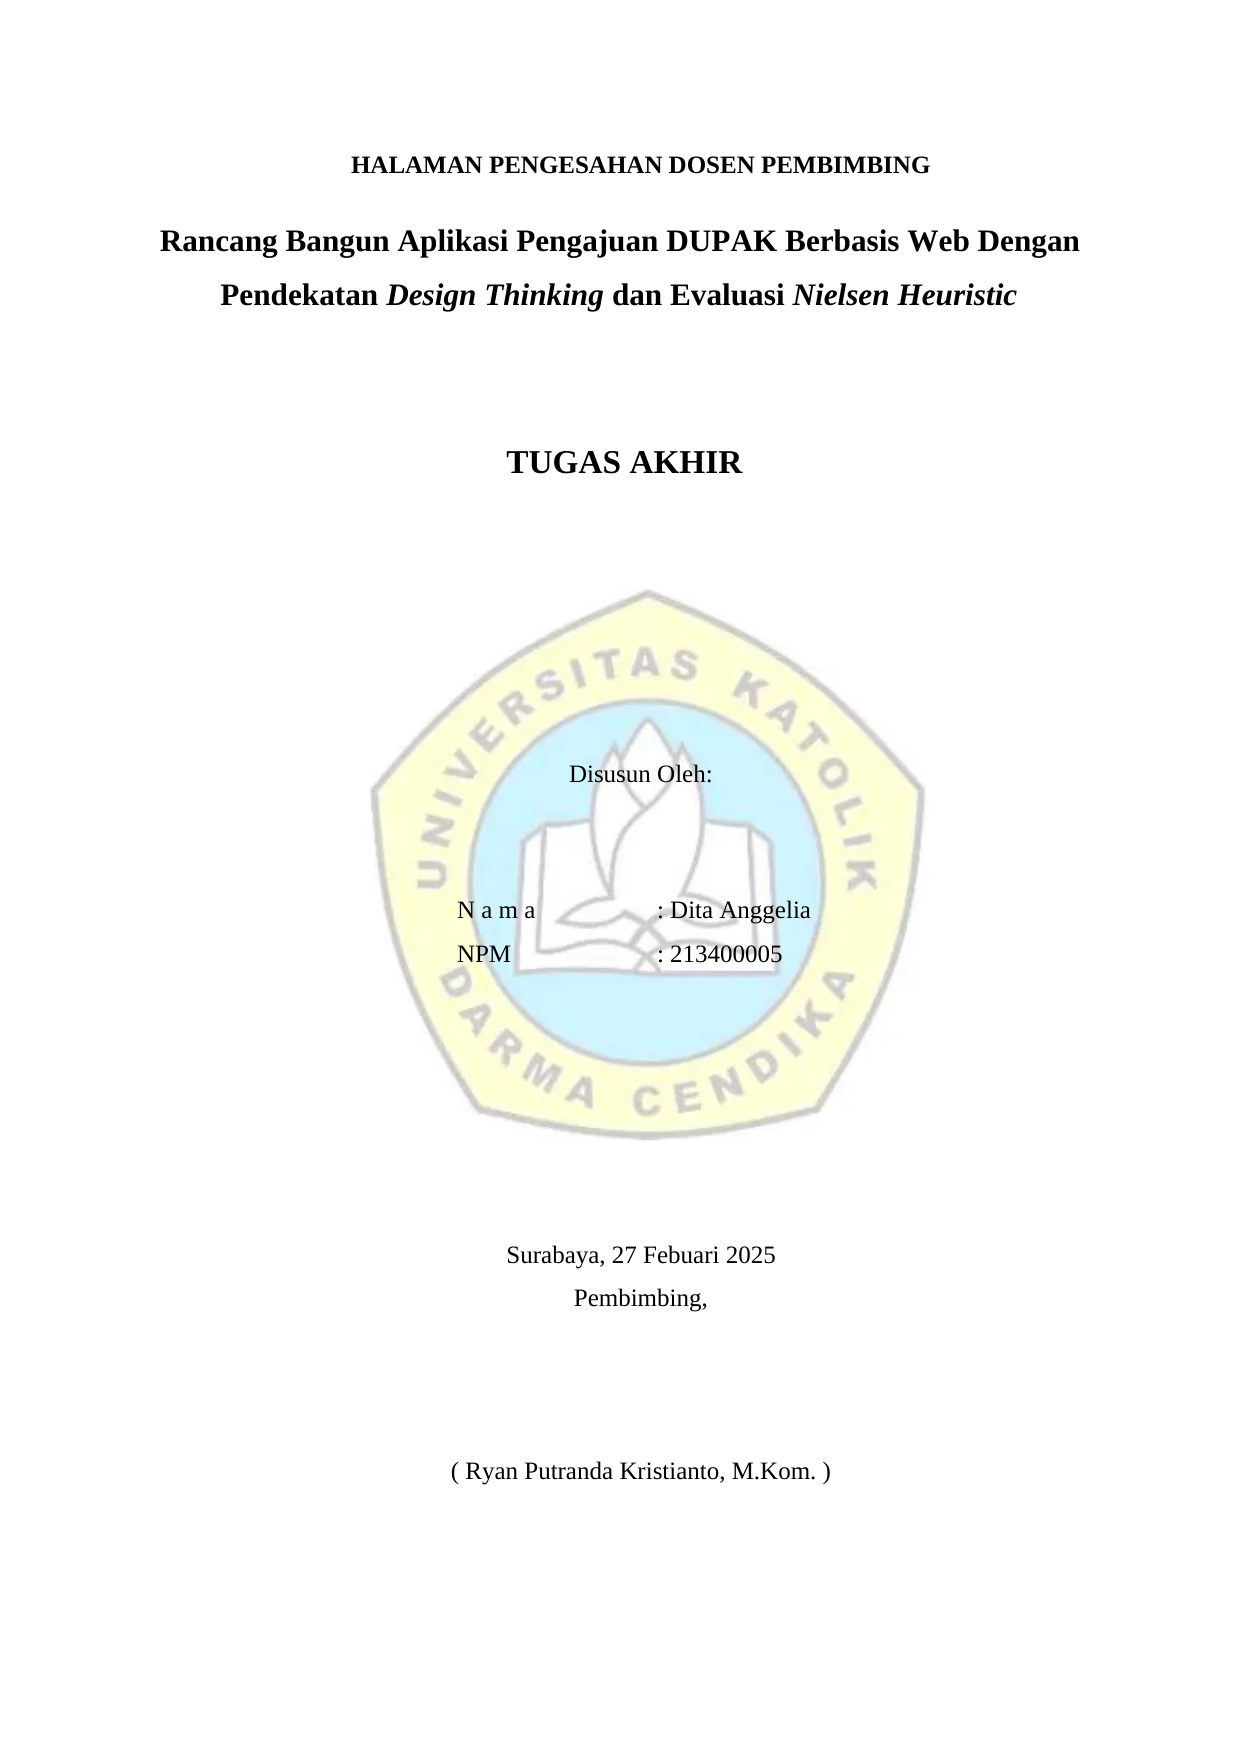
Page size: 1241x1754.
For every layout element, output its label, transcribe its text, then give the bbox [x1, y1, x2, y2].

text Pembimbing, [150, 1283, 1090, 1312]
subtitle HALAMAN PENGESAHAN DOSEN PEMBIMBING [150, 150, 1090, 179]
text Surabaya, 27 Febuari 2025 [150, 1240, 1090, 1269]
text Disusun Oleh: [150, 759, 1090, 788]
text ( Ryan Putranda Kristianto, M.Kom. ) [150, 1456, 1090, 1485]
table_header : Dita Anggelia : 213400005 [604, 896, 936, 1025]
picture [357, 564, 940, 759]
text Rancang Bangun Aplikasi Pengajuan DUPAK Berbasis Web Dengan Pendekatan Design Thinking dan Evaluasi Nielsen Heuristic [150, 222, 1090, 312]
table_header N a m a NPM [291, 896, 604, 1025]
picture [357, 788, 940, 1147]
text TUGAS AKHIR [150, 443, 1090, 481]
